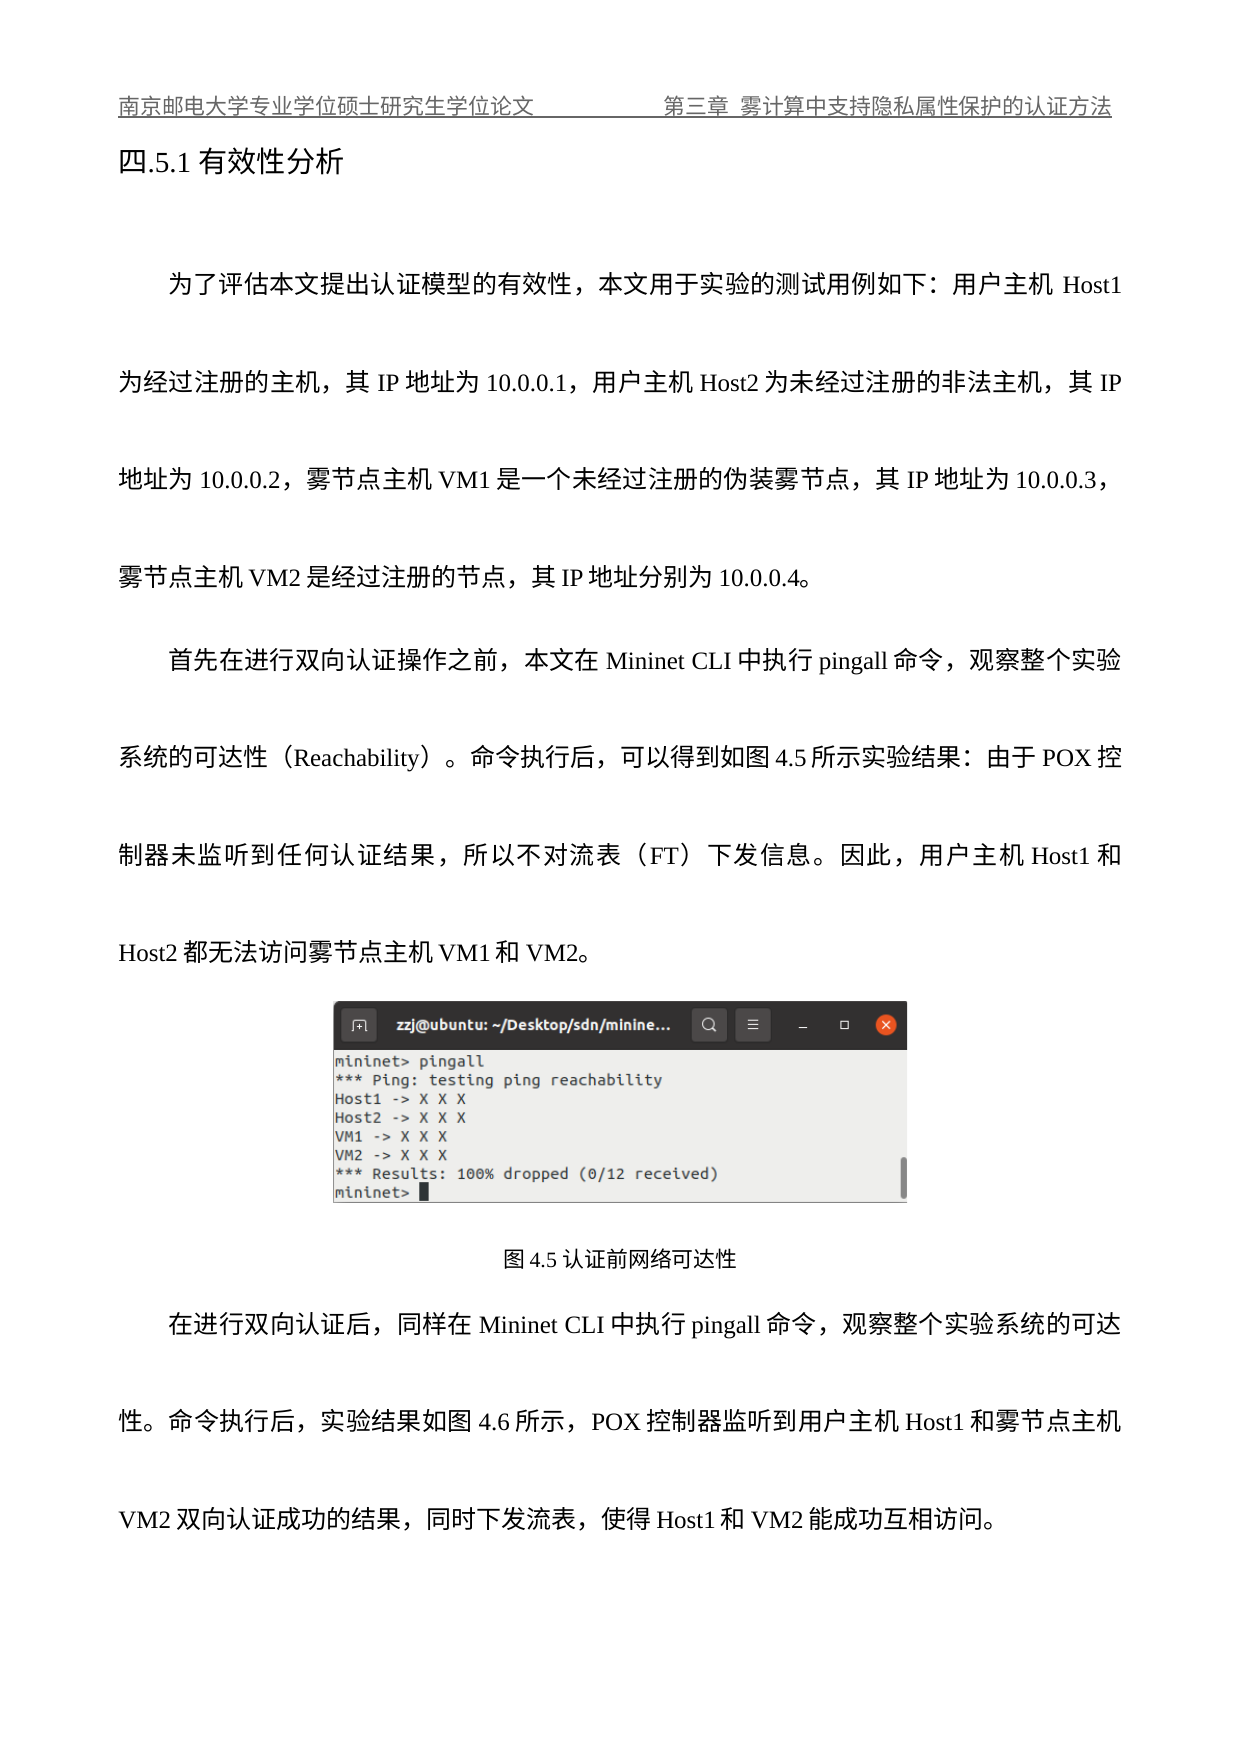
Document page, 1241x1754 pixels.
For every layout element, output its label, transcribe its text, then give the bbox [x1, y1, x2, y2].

text 首先在进行双向认证操作之前，本文在Mininet CLI中执行pingall命令，观察整个实验系统的可达性（Reachability）。命令执行后，可以得到如图4.5所示实验结果：由于POX控制器未监听到任何认证结果，所以不对流表（FT）下发信息。因此，用户主机Host1和Host2都无法访问雾节点主机VM1和VM2。 [118, 626, 1122, 983]
text 在进行双向认证后，同样在Mininet CLI中执行pingall命令，观察整个实验系统的可达性。命令执行后，实验结果如图4.6所示，POX控制器监听到用户主机Host1和雾节点主机VM2双向认证成功的结果，同时下发流表，使得Host1和VM2能成功互相访问。 [118, 1290, 1122, 1550]
text 图4.5 认证前网络可达性 [118, 1241, 1122, 1274]
picture [333, 1001, 908, 1203]
text 为了评估本文提出认证模型的有效性，本文用于实验的测试用例如下：用户主机Host1为经过注册的主机，其IP地址为10.0.0.1，用户主机Host2为未经过注册的非法主机，其IP地址为10.0.0.2，雾节点主机VM1是一个未经过注册的伪装雾节点，其IP地址为10.0.0.3，雾节点主机VM2是经过注册的节点，其IP地址分别为10.0.0.4。 [118, 250, 1122, 608]
text 有效性分析 [118, 127, 1122, 192]
